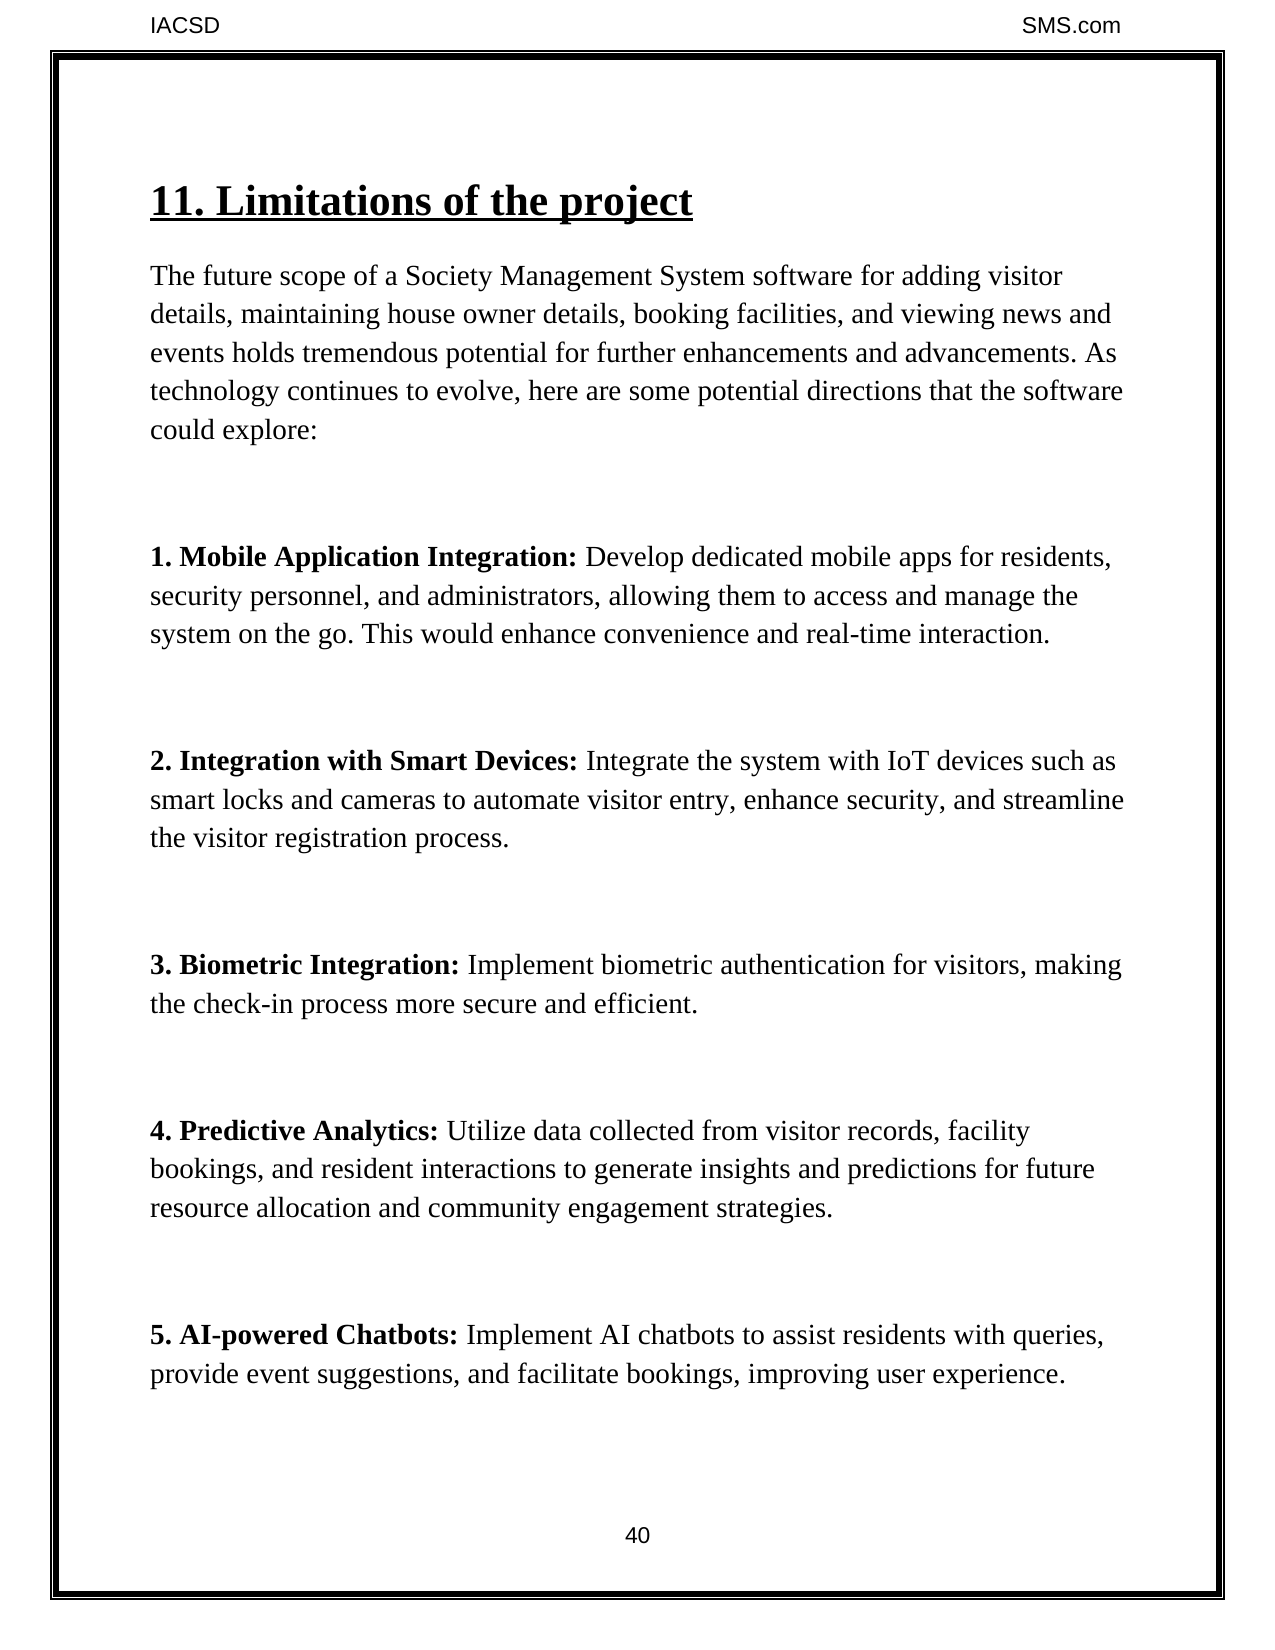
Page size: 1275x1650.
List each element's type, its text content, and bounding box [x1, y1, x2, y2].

text The future scope of a Society Management System software for adding visitor details, maintaining house owner details, booking facilities, and viewing news and events holds tremendous potential for further enhancements and advancements. As technology continues to evolve, here are some potential directions that the software could explore: [150, 258, 1125, 446]
text 5. AI-powered Chatbots: Implement AI chatbots to assist residents with queries, provide event suggestions, and facilitate bookings, improving user experience. [150, 1317, 1125, 1389]
text 3. Biometric Integration: Implement biometric authentication for visitors, making the check-in process more secure and efficient. [150, 947, 1125, 1019]
text 4. Predictive Analytics: Utilize data collected from visitor records, facility bookings, and resident interactions to generate insights and predictions for future resource allocation and community engagement strategies. [150, 1113, 1125, 1224]
text 11. Limitations of the project [150, 175, 1125, 225]
text 1. Mobile Application Integration: Develop dedicated mobile apps for residents, security personnel, and administrators, allowing them to access and manage the system on the go. This would enhance convenience and real-time interaction. [150, 539, 1125, 650]
text 2. Integration with Smart Devices: Integrate the system with IoT devices such as smart locks and cameras to automate visitor entry, enhance security, and streamline the visitor registration process. [150, 743, 1125, 854]
